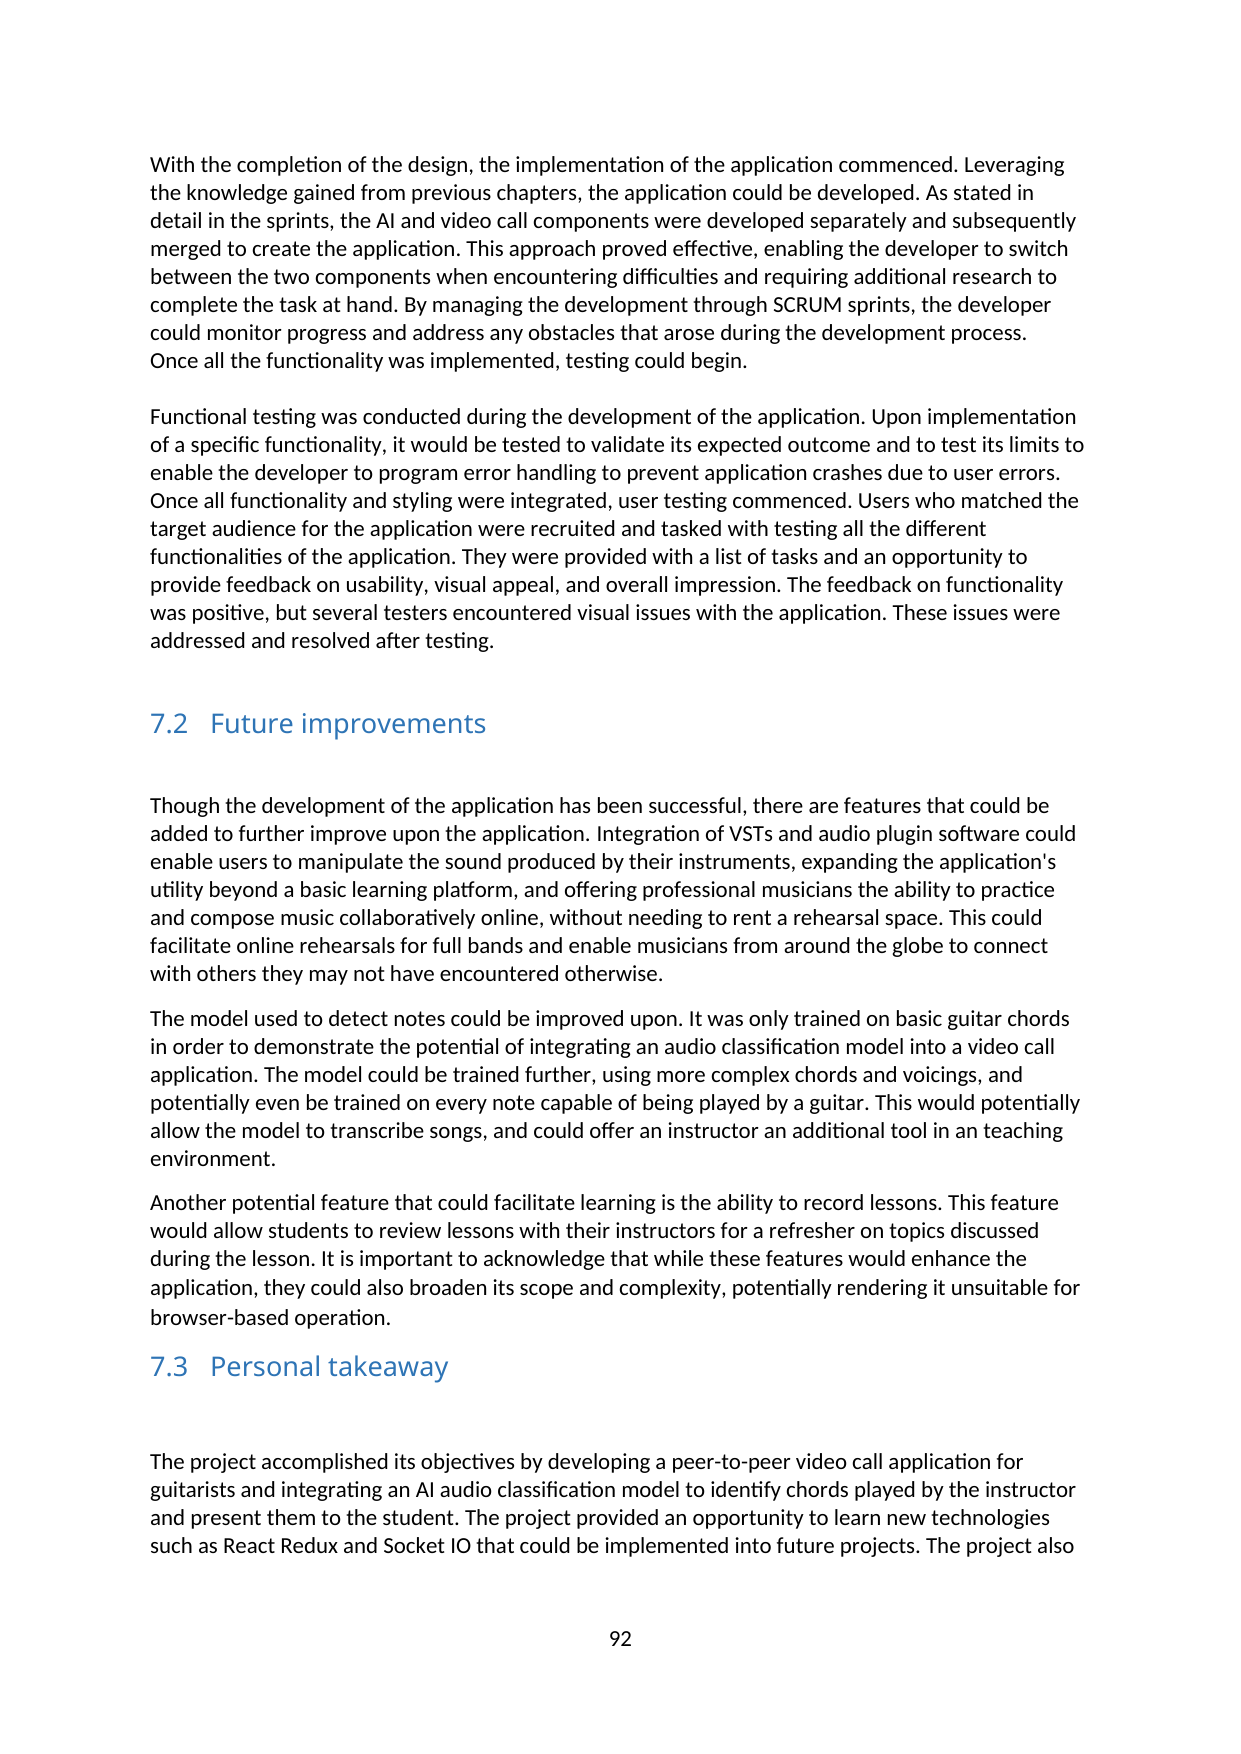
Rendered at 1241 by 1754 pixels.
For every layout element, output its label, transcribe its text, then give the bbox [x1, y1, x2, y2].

text Functional testing was conducted during the development of the application. Upon implementation of a specific functionality, it would be tested to validate its expected outcome and to test its limits to enable the developer to program error handling to prevent application crashes due to user errors. Once all functionality and styling were integrated, user testing commenced. Users who matched the target audience for the application were recruited and tasked with testing all the different functionalities of the application. They were provided with a list of tasks and an opportunity to provide feedback on usability, visual appeal, and overall impression. The feedback on functionality was positive, but several testers encountered visual issues with the application. These issues were addressed and resolved after testing. [150, 402, 1090, 654]
text The model used to detect notes could be improved upon. It was only trained on basic guitar chords in order to demonstrate the potential of integrating an audio classification model into a video call application. The model could be trained further, using more complex chords and voicings, and potentially even be trained on every note capable of being played by a guitar. This would potentially allow the model to transcribe songs, and could offer an instructor an additional tool in an teaching environment. [150, 1004, 1090, 1172]
text Another potential feature that could facilitate learning is the ability to record lessons. This feature would allow students to review lessons with their instructors for a refresher on topics discussed during the lesson. It is important to acknowledge that while these features would enhance the application, they could also broaden its scope and complexity, potentially rendering it unsuitable for browser-based operation. [150, 1188, 1090, 1331]
subtitle Future improvements [150, 704, 1090, 741]
text Though the development of the application has been successful, there are features that could be added to further improve upon the application. Integration of VSTs and audio plugin software could enable users to manipulate the sound produced by their instruments, expanding the application's utility beyond a basic learning platform, and offering professional musicians the ability to practice and compose music collaboratively online, without needing to rent a rehearsal space. This could facilitate online rehearsals for full bands and enable musicians from around the globe to connect with others they may not have encountered otherwise. [150, 791, 1090, 987]
text With the completion of the design, the implementation of the application commenced. Leveraging the knowledge gained from previous chapters, the application could be developed. As stated in detail in the sprints, the AI and video call components were developed separately and subsequently merged to create the application. This approach proved effective, enabling the developer to switch between the two components when encountering difficulties and requiring additional research to complete the task at hand. By managing the development through SCRUM sprints, the developer could monitor progress and address any obstacles that arose during the development process. [150, 150, 1090, 346]
subtitle Personal takeaway [150, 1348, 1090, 1385]
text Once all the functionality was implemented, testing could begin. [150, 346, 1090, 374]
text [150, 1447, 1090, 1559]
